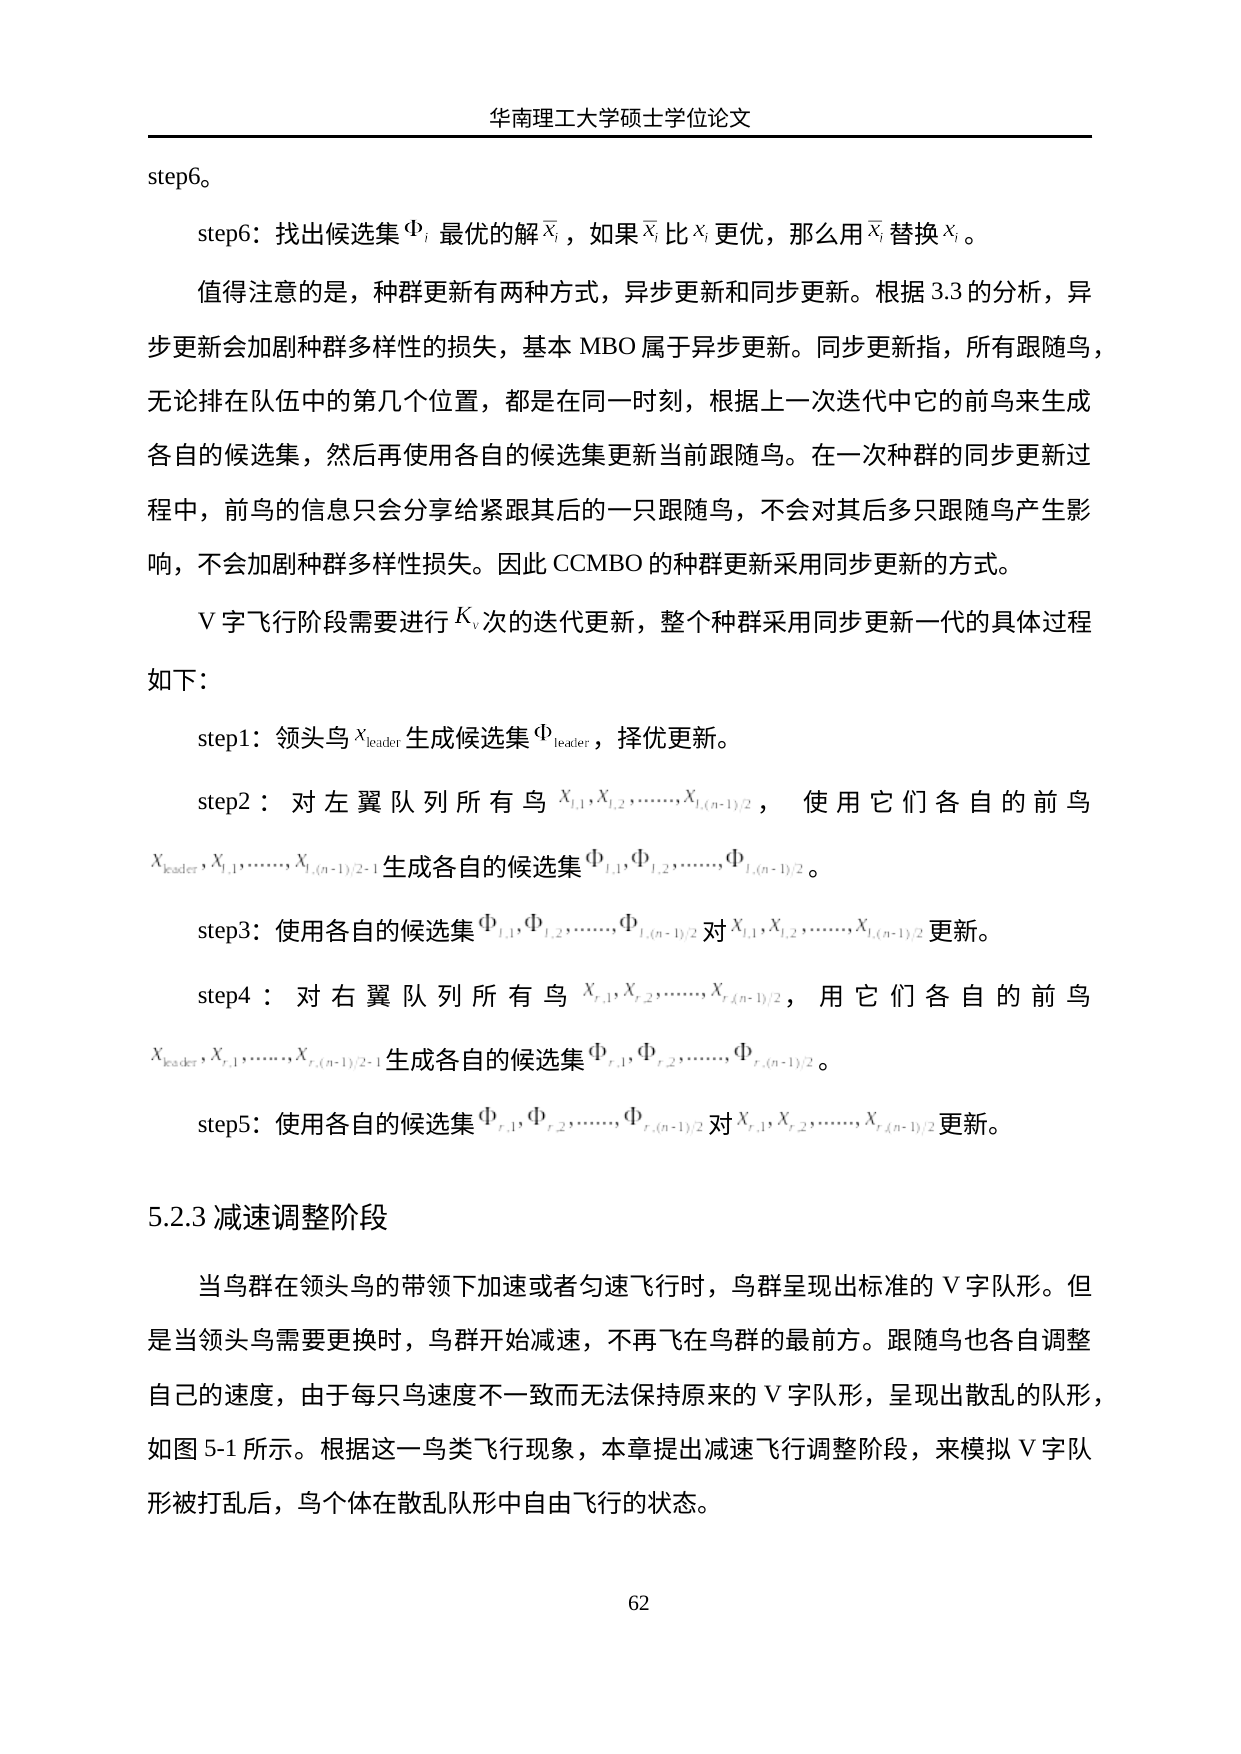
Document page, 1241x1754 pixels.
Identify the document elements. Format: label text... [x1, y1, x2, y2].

text step5：使用各自的候选集对更新。 [148, 1100, 1092, 1146]
text step3：使用各自的候选集对更新。 [148, 907, 1092, 953]
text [148, 157, 1092, 193]
text step1：领头鸟生成候选集，择优更新。 [148, 715, 1092, 759]
text 当鸟群在领头鸟的带领下加速或者匀速飞行时，鸟群呈现出标准的V字队形。但是当领头鸟需要更换时，鸟群开始减速，不再飞在鸟群的最前方。跟随鸟也各自调整自己的速度，由于每只鸟速度不一致而无法保持原来的V字队形，呈现出散乱的队形，如图5-1所示。根据这一鸟类飞行现象，本章提出减速飞行调整阶段，来模拟V字队形被打乱后，鸟个体在散乱队形中自由飞行的状态。 [148, 1266, 1092, 1520]
text step6：找出候选集 最优的解，如果比更优，那么用替换。 [148, 211, 1092, 254]
subtitle 5.2.3 减速调整阶段 [148, 1181, 1092, 1249]
text 值得注意的是，种群更新有两种方式，异步更新和同步更新。根据3.3的分析，异步更新会加剧种群多样性的损失，基本MBO属于异步更新。同步更新指，所有跟随鸟，无论排在队伍中的第几个位置，都是在同一时刻，根据上一次迭代中它的前鸟来生成各自的候选集，然后再使用各自的候选集更新当前跟随鸟。在一次种群的同步更新过程中，前鸟的信息只会分享给紧跟其后的一只跟随鸟，不会对其后多只跟随鸟产生影响，不会加剧种群多样性损失。因此CCMBO的种群更新采用同步更新的方式。 [148, 273, 1092, 581]
text V字飞行阶段需要进行次的迭代更新，整个种群采用同步更新一代的具体过程如下： [148, 599, 1092, 697]
text step2：对左翼队列所有鸟， 使用它们各自的前鸟生成各自的候选集。 [148, 778, 1092, 888]
text step4：对右翼队列所有鸟，用它们各自的前鸟生成各自的候选集。 [148, 971, 1092, 1082]
